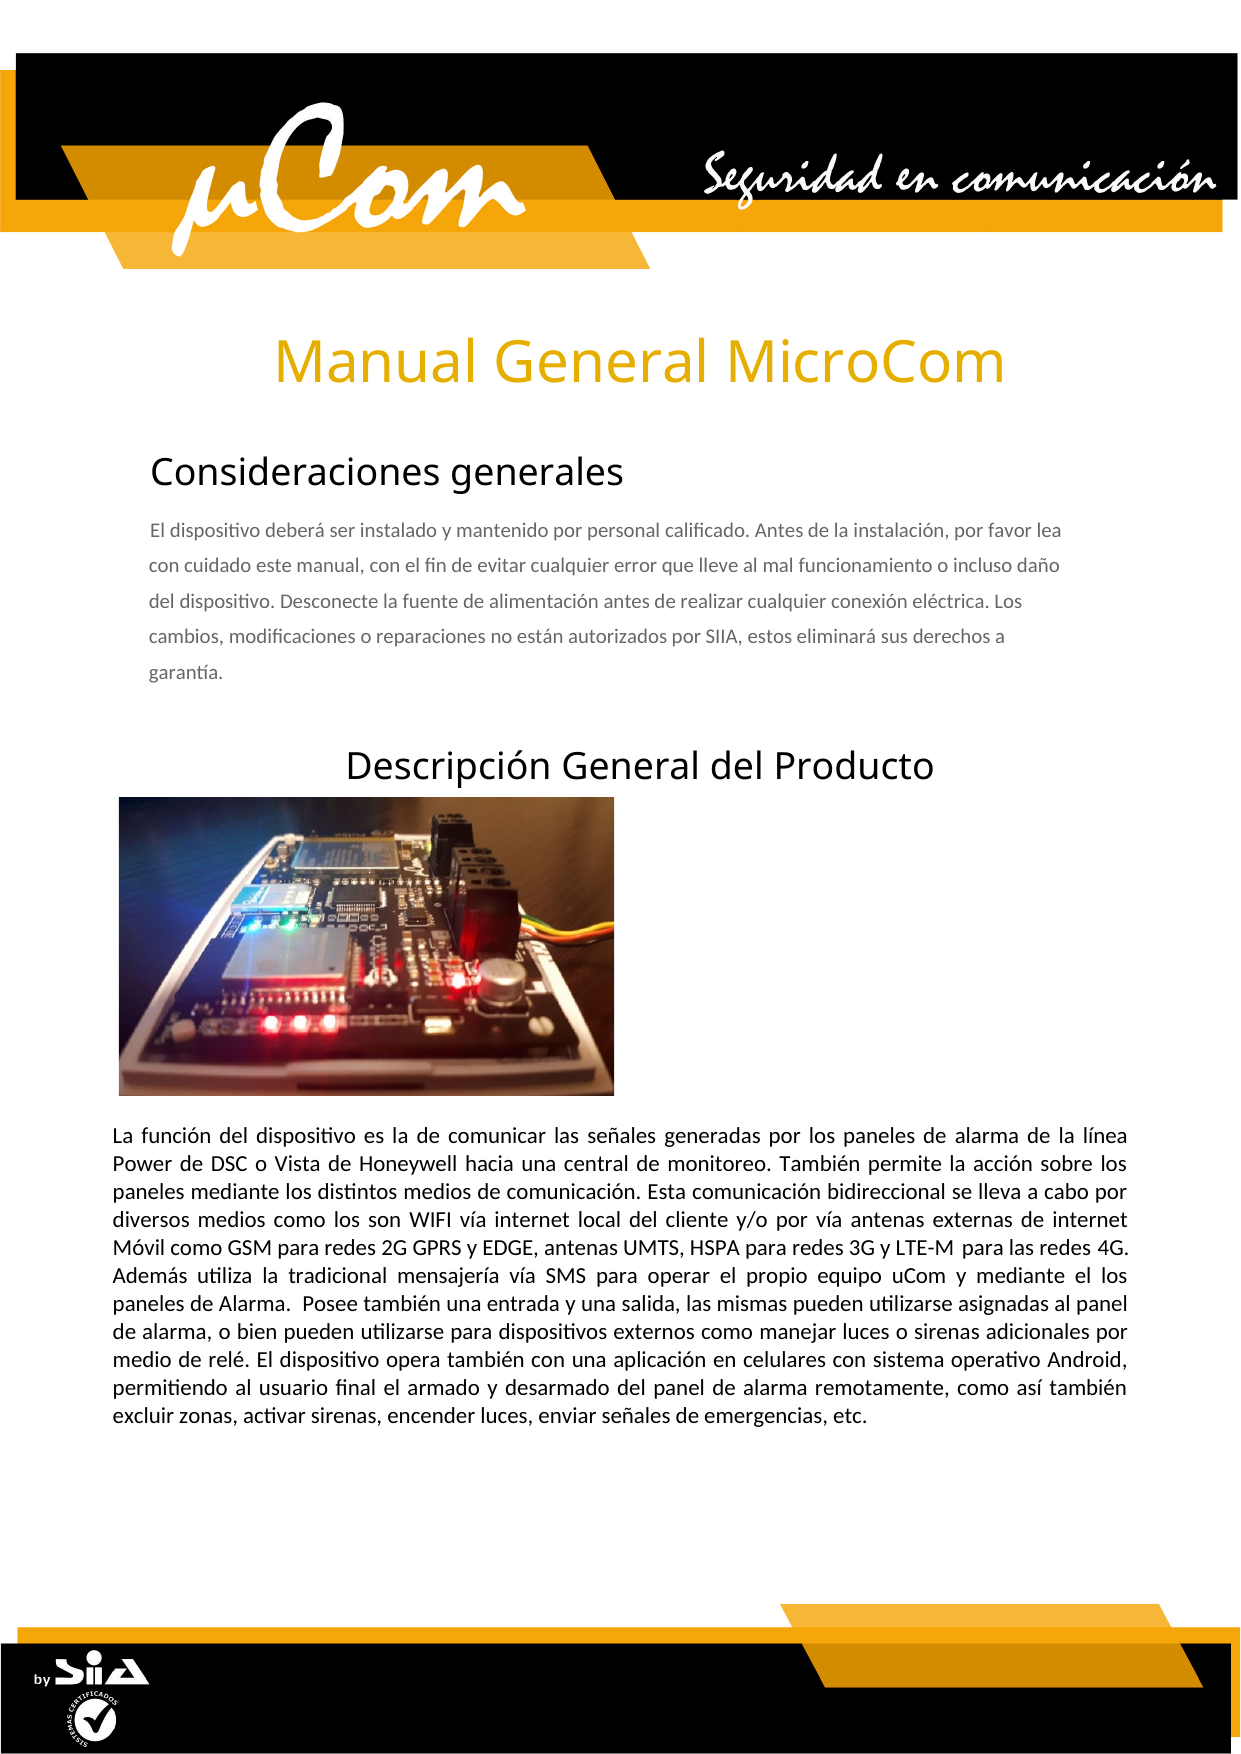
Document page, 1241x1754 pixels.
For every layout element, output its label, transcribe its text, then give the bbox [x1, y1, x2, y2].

subtitle Consideraciones generales [150, 445, 1130, 496]
text Además utiliza la tradicional mensajería vía SMS para operar el propio equipo uCom y mediante el los paneles de Alarma. Posee también una entrada y una salida, las mismas pueden utilizarse asignadas al panel de alarma, o bien pueden utilizarse para dispositivos externos como manejar luces o sirenas adicionales por medio de relé. El dispositivo opera también con una aplicación en celulares con sistema operativo Android, permitiendo al usuario final el armado y desarmado del panel de alarma remotamente, como así también excluir zonas, activar sirenas, encender luces, enviar señales de emergencias, etc. [112, 1261, 1130, 1429]
title Manual General MicroCom [150, 320, 1130, 399]
picture [118, 797, 615, 1096]
picture [0, 1603, 1241, 1754]
picture [0, 53, 1238, 269]
text La función del dispositivo es la de comunicar las señales generadas por los paneles de alarma de la línea Power de DSC o Vista de Honeywell hacia una central de monitoreo. También permite la acción sobre los paneles mediante los distintos medios de comunicación. Esta comunicación bidireccional se lleva a cabo por diversos medios como los son WIFI vía internet local del cliente y/o por vía antenas externas de internet Móvil como GSM para redes 2G GPRS y EDGE, antenas UMTS, HSPA para redes 3G y LTE-M para las redes 4G. [112, 1121, 1130, 1261]
text El dispositivo deberá ser instalado y mantenido por personal calificado. Antes de la instalación, por favor lea con cuidado este manual, con el fin de evitar cualquier error que lleve al mal funcionamiento o incluso daño del dispositivo. Desconecte la fuente de alimentación antes de realizar cualquier conexión eléctrica. Los cambios, modificaciones o reparaciones no están autorizados por SIIA, estos eliminará sus derechos a garantía. [148, 517, 1070, 684]
subtitle Descripción General del Producto [150, 739, 1130, 790]
